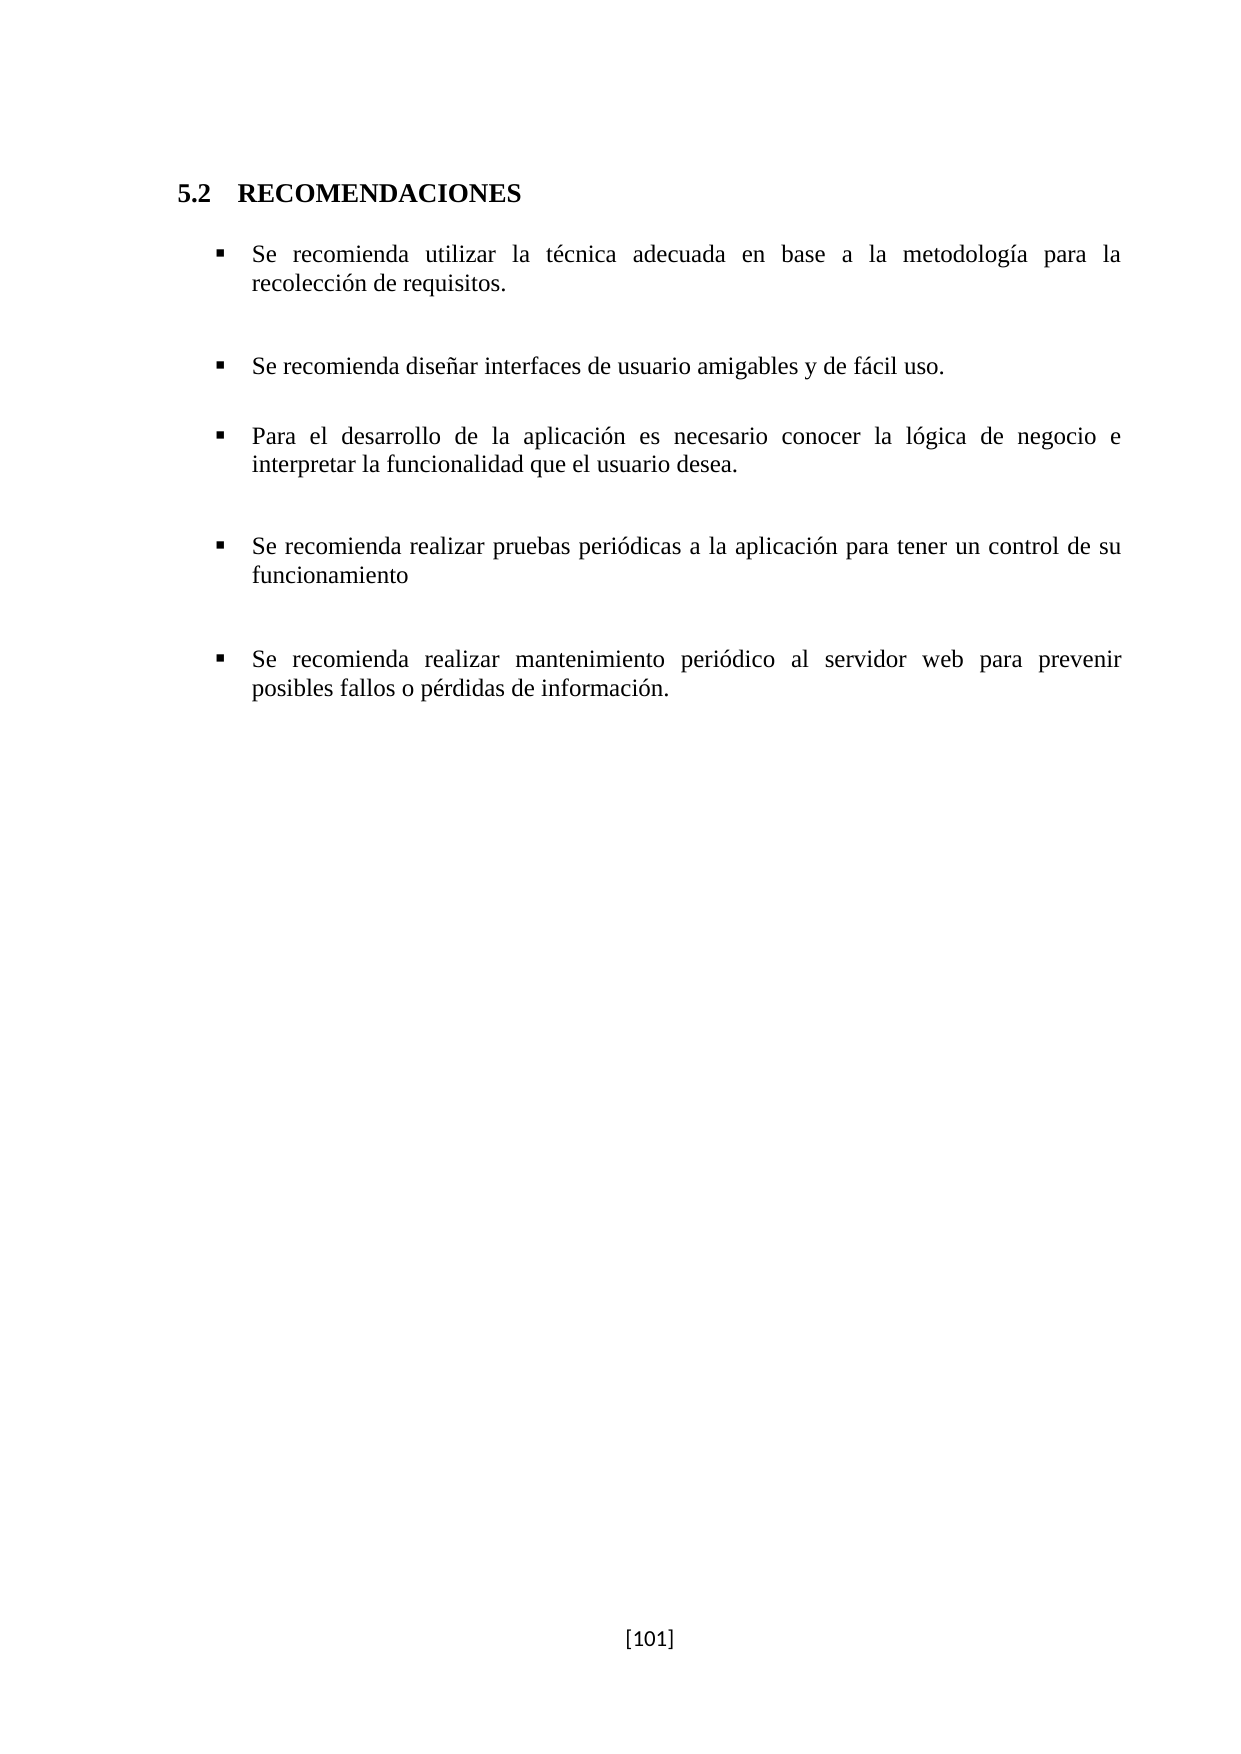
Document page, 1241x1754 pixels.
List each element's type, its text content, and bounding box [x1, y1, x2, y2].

list Se recomienda diseñar interfaces de usuario amigables y de fácil uso. [214, 351, 1122, 379]
list Para el desarrollo de la aplicación es necesario conocer la lógica de negocio e interpretar la funcionalidad que el usuario desea. [214, 421, 1122, 478]
subtitle RECOMENDACIONES [177, 177, 1122, 208]
list Se recomienda realizar mantenimiento periódico al servidor web para prevenir posibles fallos o pérdidas de información. [214, 644, 1122, 701]
list Se recomienda realizar pruebas periódicas a la aplicación para tener un control de su funcionamiento [214, 531, 1122, 589]
list Se recomienda utilizar la técnica adecuada en base a la metodología para la recolección de requisitos. [214, 239, 1122, 297]
